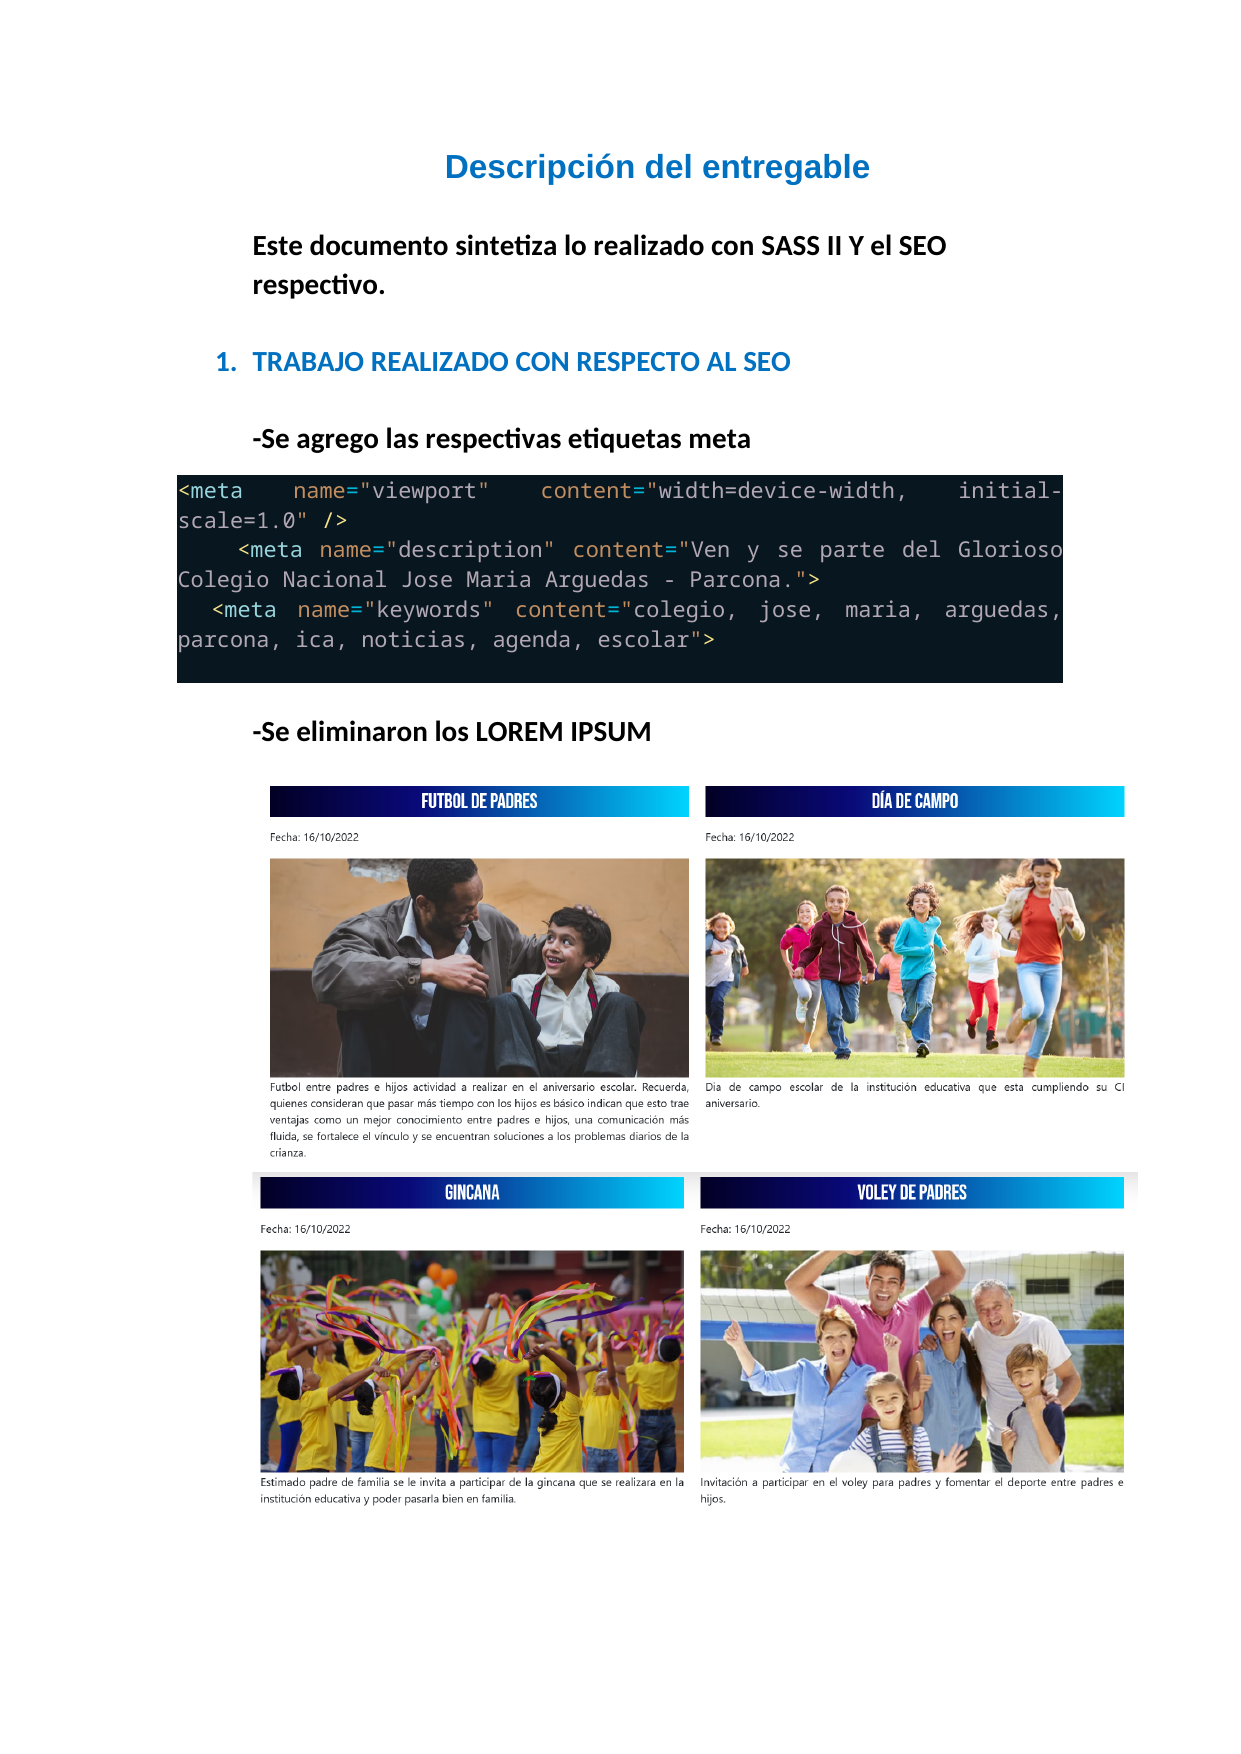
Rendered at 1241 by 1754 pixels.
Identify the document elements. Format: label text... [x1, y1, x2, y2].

list Descripción del entregable [252, 148, 1063, 186]
list -Se agrego las respectivas etiquetas meta [252, 420, 1063, 455]
list -Se eliminaron los LOREM IPSUM [252, 713, 1063, 749]
picture [252, 782, 1138, 1171]
text <meta name="keywords" content="colegio, jose, maria, arguedas, parcona, ica, noticias, agenda, escolar"> [177, 594, 1063, 653]
list TRABAJO REALIZADO CON RESPECTO AL SEO [215, 343, 1063, 378]
picture [252, 1172, 1138, 1539]
list Este documento sintetiza lo realizado con SASS II Y el SEO respectivo. [252, 227, 1063, 302]
text <meta name="viewport" content="width=device-width, initial-scale=1.0" /> [177, 475, 1063, 534]
text <meta name="description" content="Ven y se parte del Glorioso Colegio Nacional Jose Maria Arguedas - Parcona."> [177, 534, 1063, 594]
